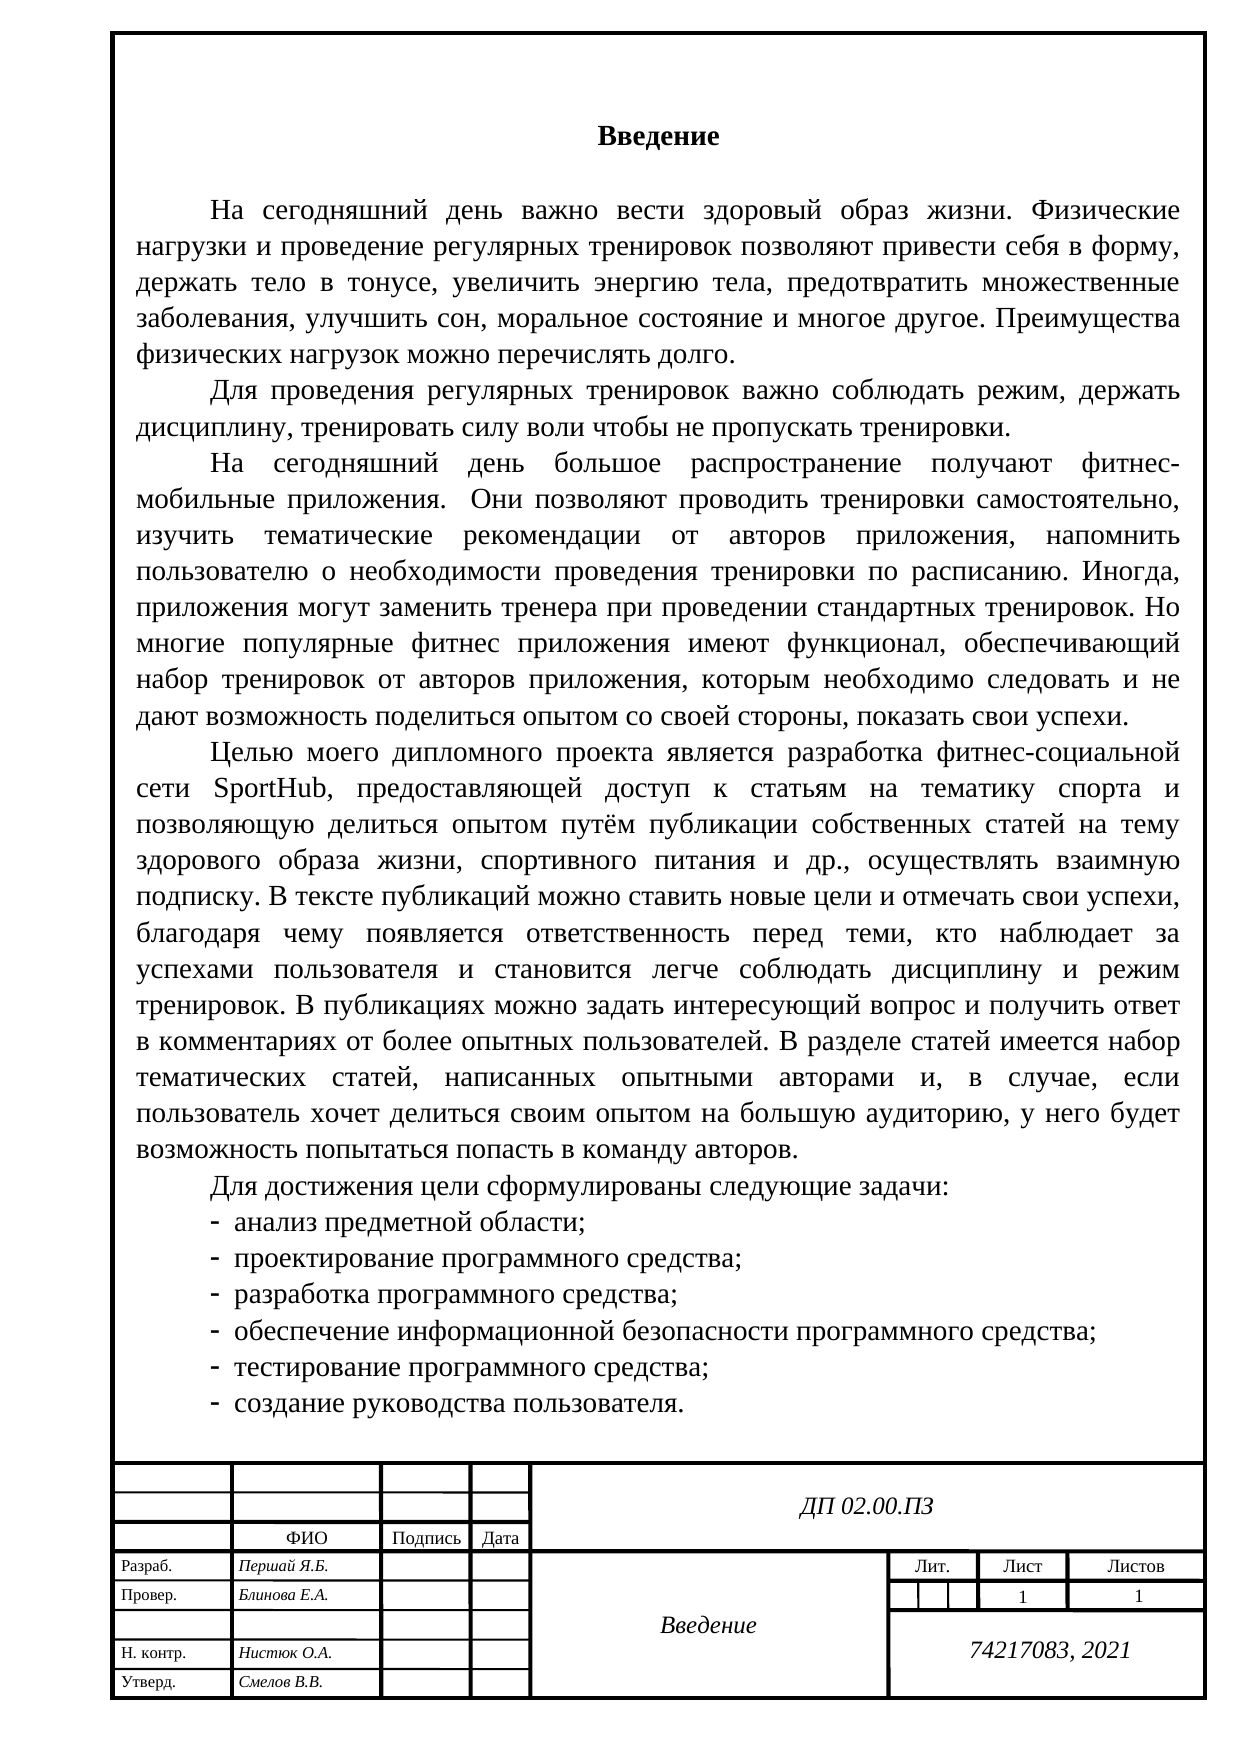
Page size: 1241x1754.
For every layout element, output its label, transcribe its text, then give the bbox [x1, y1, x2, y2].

text На сегодняшний день важно вести здоровый образ жизни. Физические нагрузки и проведение регулярных тренировок позволяют привести себя в форму, держать тело в тонусе, увеличить энергию тела, предотвратить множественные заболевания, улучшить сон, моральное состояние и многое другое. Преимущества физических нагрузок можно перечислять долго. [136, 192, 1181, 370]
list анализ предметной области; [136, 1204, 1181, 1237]
list создание руководства пользователя. [136, 1385, 1181, 1419]
list разработка программного средства; [136, 1276, 1181, 1310]
text Введение [136, 118, 1181, 152]
list проектирование программного средства; [136, 1240, 1181, 1274]
list обеспечение информационной безопасности программного средства; [136, 1313, 1181, 1346]
list тестирование программного средства; [136, 1349, 1181, 1382]
text Для проведения регулярных тренировок важно соблюдать режим, держать дисциплину, тренировать силу воли чтобы не пропускать тренировки. [136, 372, 1181, 442]
text Целью моего дипломного проекта является разработка фитнес-социальной сети SportHub, предоставляющей доступ к статьям на тематику спорта и позволяющую делиться опытом путём публикации собственных статей на тему здорового образа жизни, спортивного питания и др., осуществлять взаимную подписку. В тексте публикаций можно ставить новые цели и отмечать свои успехи, благодаря чему появляется ответственность перед теми, кто наблюдает за успехами пользователя и становится легче соблюдать дисциплину и режим тренировок. В публикациях можно задать интересующий вопрос и получить ответ в комментариях от более опытных пользователей. В разделе статей имеется набор тематических статей, написанных опытными авторами и, в случае, если пользователь хочет делиться своим опытом на большую аудиторию, у него будет возможность попытаться попасть в команду авторов. [136, 734, 1181, 1165]
text Для достижения цели сформулированы следующие задачи: [136, 1168, 1181, 1201]
text На сегодняшний день большое распространение получают фитнес-мобильные приложения. Они позволяют проводить тренировки самостоятельно, изучить тематические рекомендации от авторов приложения, напомнить пользователю о необходимости проведения тренировки по расписанию. Иногда, приложения могут заменить тренера при проведении стандартных тренировок. Но многие популярные фитнес приложения имеют функционал, обеспечивающий набор тренировок от авторов приложения, которым необходимо следовать и не дают возможность поделиться опытом со своей стороны, показать свои успехи. [136, 445, 1181, 731]
